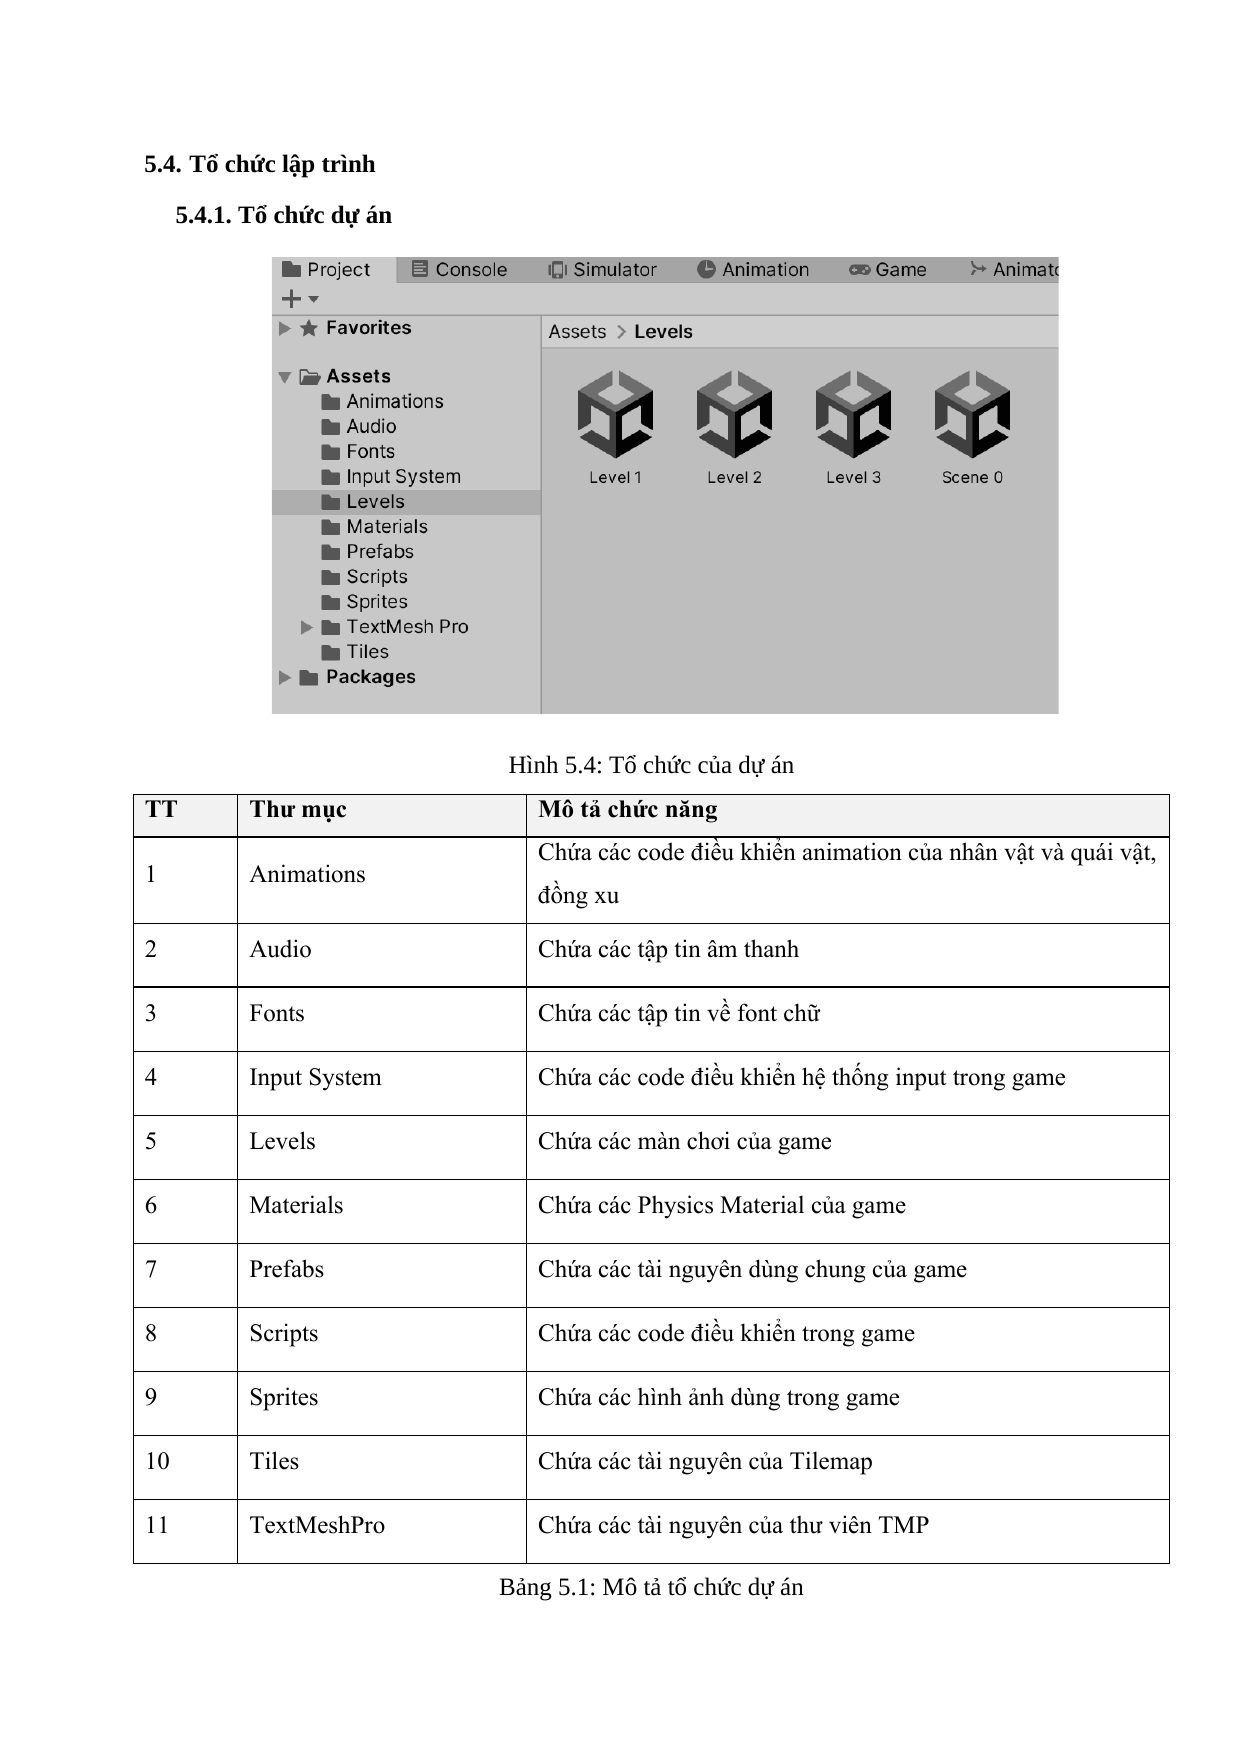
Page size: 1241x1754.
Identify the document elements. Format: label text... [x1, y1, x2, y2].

table_cell Animations [238, 838, 526, 922]
table_cell Materials [238, 1180, 526, 1243]
table_cell Audio [238, 924, 526, 986]
table_cell Chứa các code điều khiển hệ thống input trong game [527, 1052, 1169, 1114]
table_header Mô tả chức năng [527, 795, 1169, 836]
table_cell 3 [134, 988, 237, 1051]
table_cell Chứa các tài nguyên của thư viên TMP [527, 1500, 1169, 1563]
table_cell Fonts [238, 988, 526, 1051]
table_cell Levels [238, 1116, 526, 1179]
table_cell 9 [134, 1372, 237, 1435]
table_cell Chứa các tài nguyên của Tilemap [527, 1436, 1169, 1499]
table_header TT [134, 795, 237, 836]
table_cell Chứa các màn chơi của game [527, 1116, 1169, 1179]
table_cell TextMeshPro [238, 1500, 526, 1563]
table_cell Chứa các code điều khiển animation của nhân vật và quái vật, đồng xu [527, 838, 1169, 922]
list Tổ chức lập trình [144, 149, 1158, 178]
table_cell 1 [134, 838, 237, 922]
table_header Thư mục [238, 795, 526, 836]
table_cell Input System [238, 1052, 526, 1114]
text Bảng 5.1: Mô tả tổ chức dự án [145, 1572, 1158, 1600]
table_cell 6 [134, 1180, 237, 1243]
table_cell 8 [134, 1308, 237, 1371]
picture [271, 257, 1059, 714]
table_cell Chứa các tài nguyên dùng chung của game [527, 1244, 1169, 1307]
table_cell Chứa các tập tin âm thanh [527, 924, 1169, 986]
table_cell 10 [134, 1436, 237, 1499]
table_cell Sprites [238, 1372, 526, 1435]
table_cell Prefabs [238, 1244, 526, 1307]
table_cell 5 [134, 1116, 237, 1179]
table_cell Tiles [238, 1436, 526, 1499]
table_cell Chứa các tập tin về font chữ [527, 988, 1169, 1051]
table_cell Chứa các hình ảnh dùng trong game [527, 1372, 1169, 1435]
table_cell 2 [134, 924, 237, 986]
table_cell Scripts [238, 1308, 526, 1371]
table_cell 11 [134, 1500, 237, 1563]
text 5.4.1. Tổ chức dự án [175, 200, 1158, 228]
table_cell Chứa các Physics Material của game [527, 1180, 1169, 1243]
table_cell 4 [134, 1052, 237, 1114]
table_cell Chứa các code điều khiển trong game [527, 1308, 1169, 1371]
table_cell 7 [134, 1244, 237, 1307]
